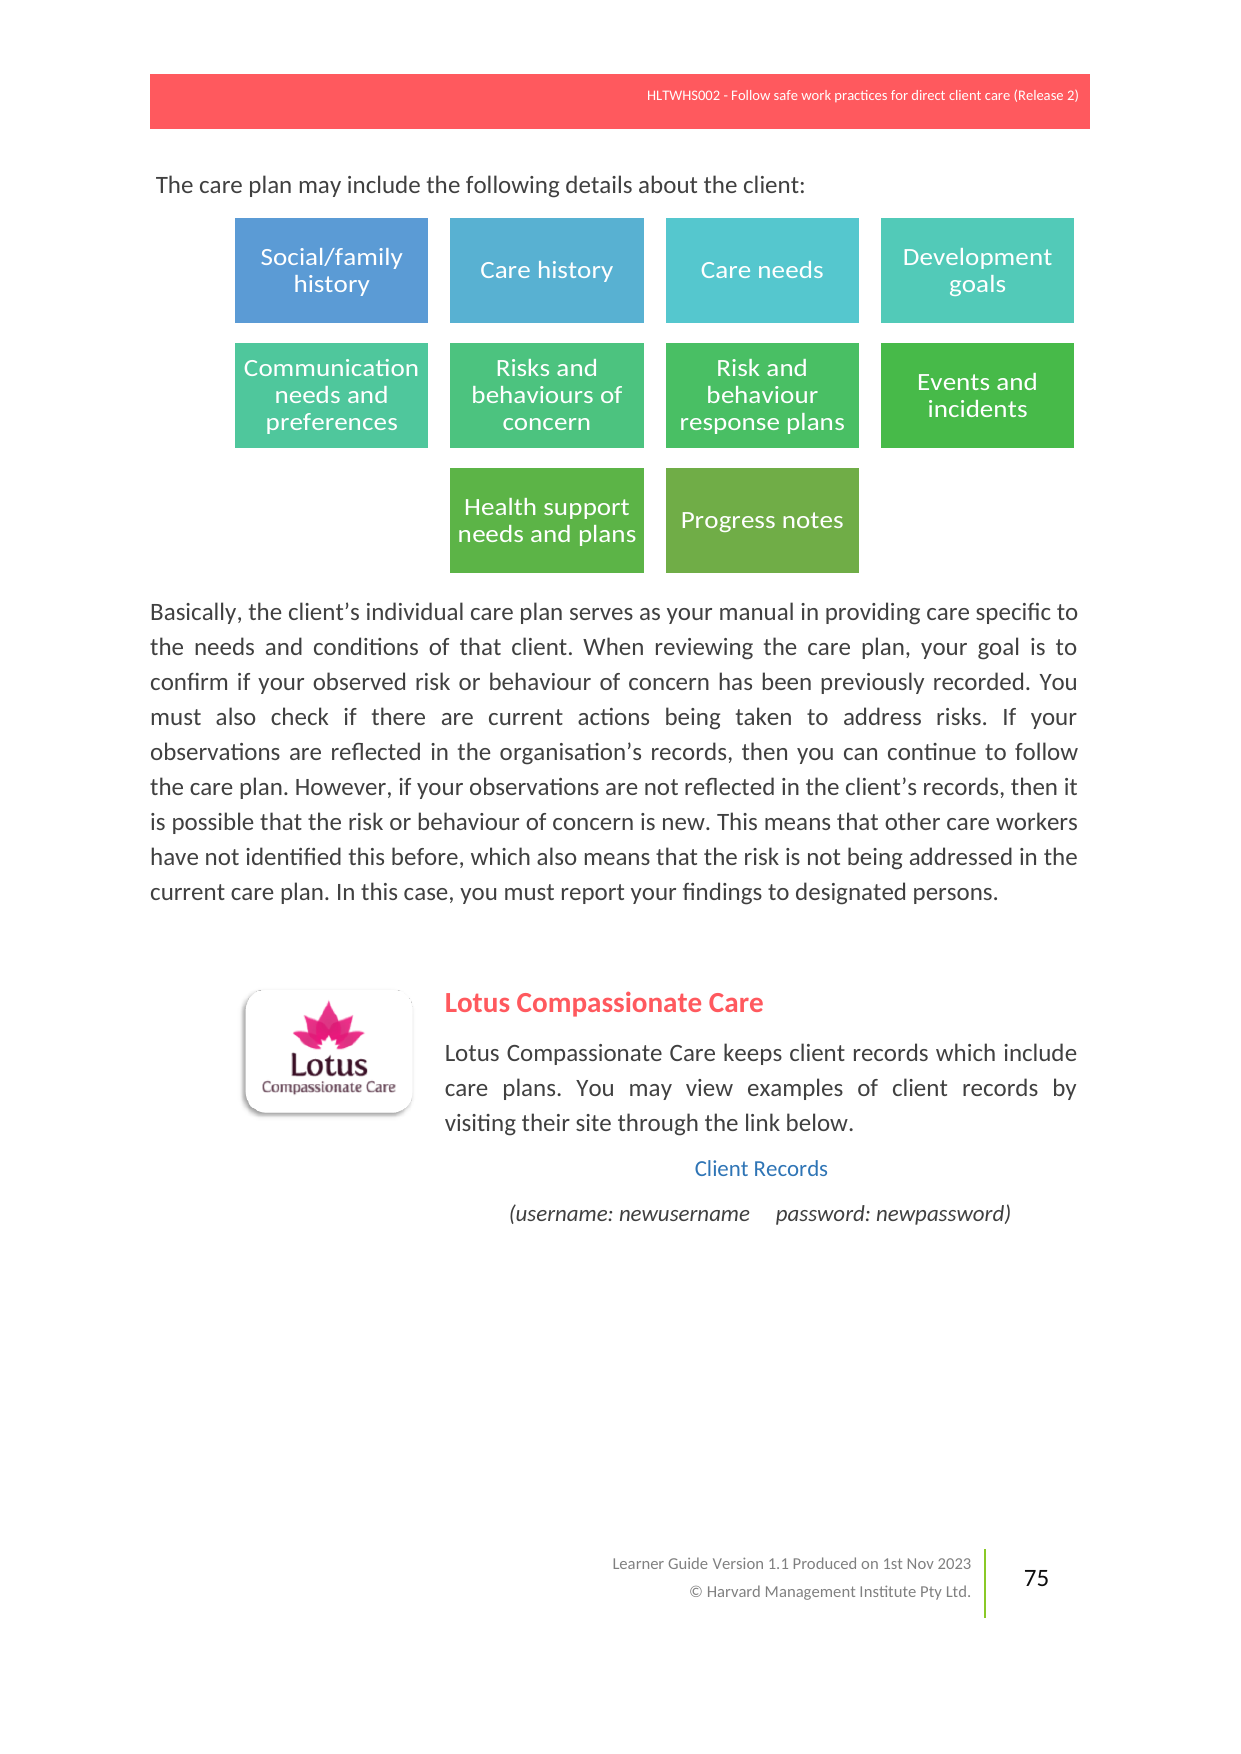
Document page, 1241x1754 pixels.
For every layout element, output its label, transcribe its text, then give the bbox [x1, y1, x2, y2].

table_header Lotus Compassionate Care Lotus Compassionate Care keeps client records which include care plans. You may view examples of client records by visiting their site through the link below. Client Records (username: newusername password: newpassword) [430, 971, 1089, 1244]
table_header [223, 971, 430, 1244]
text Basically, the client’s individual care plan serves as your manual in providing care specific to the needs and conditions of that client. When reviewing the care plan, your goal is to confirm if your observed risk or behaviour of concern has been previously recorded. You must also check if there are current actions being taken to address risks. If your observations are reflected in the organisation’s records, then you can continue to follow the care plan. However, if your observations are not reflected in the client’s records, then it is possible that the risk or behaviour of concern is new. This means that other care workers have not identified this before, which also means that the risk is not being addressed in the current care plan. In this case, you must report your findings to designated persons. [150, 596, 1079, 907]
picture [234, 983, 419, 1124]
text The care plan may include the following details about the client: [150, 169, 1079, 200]
